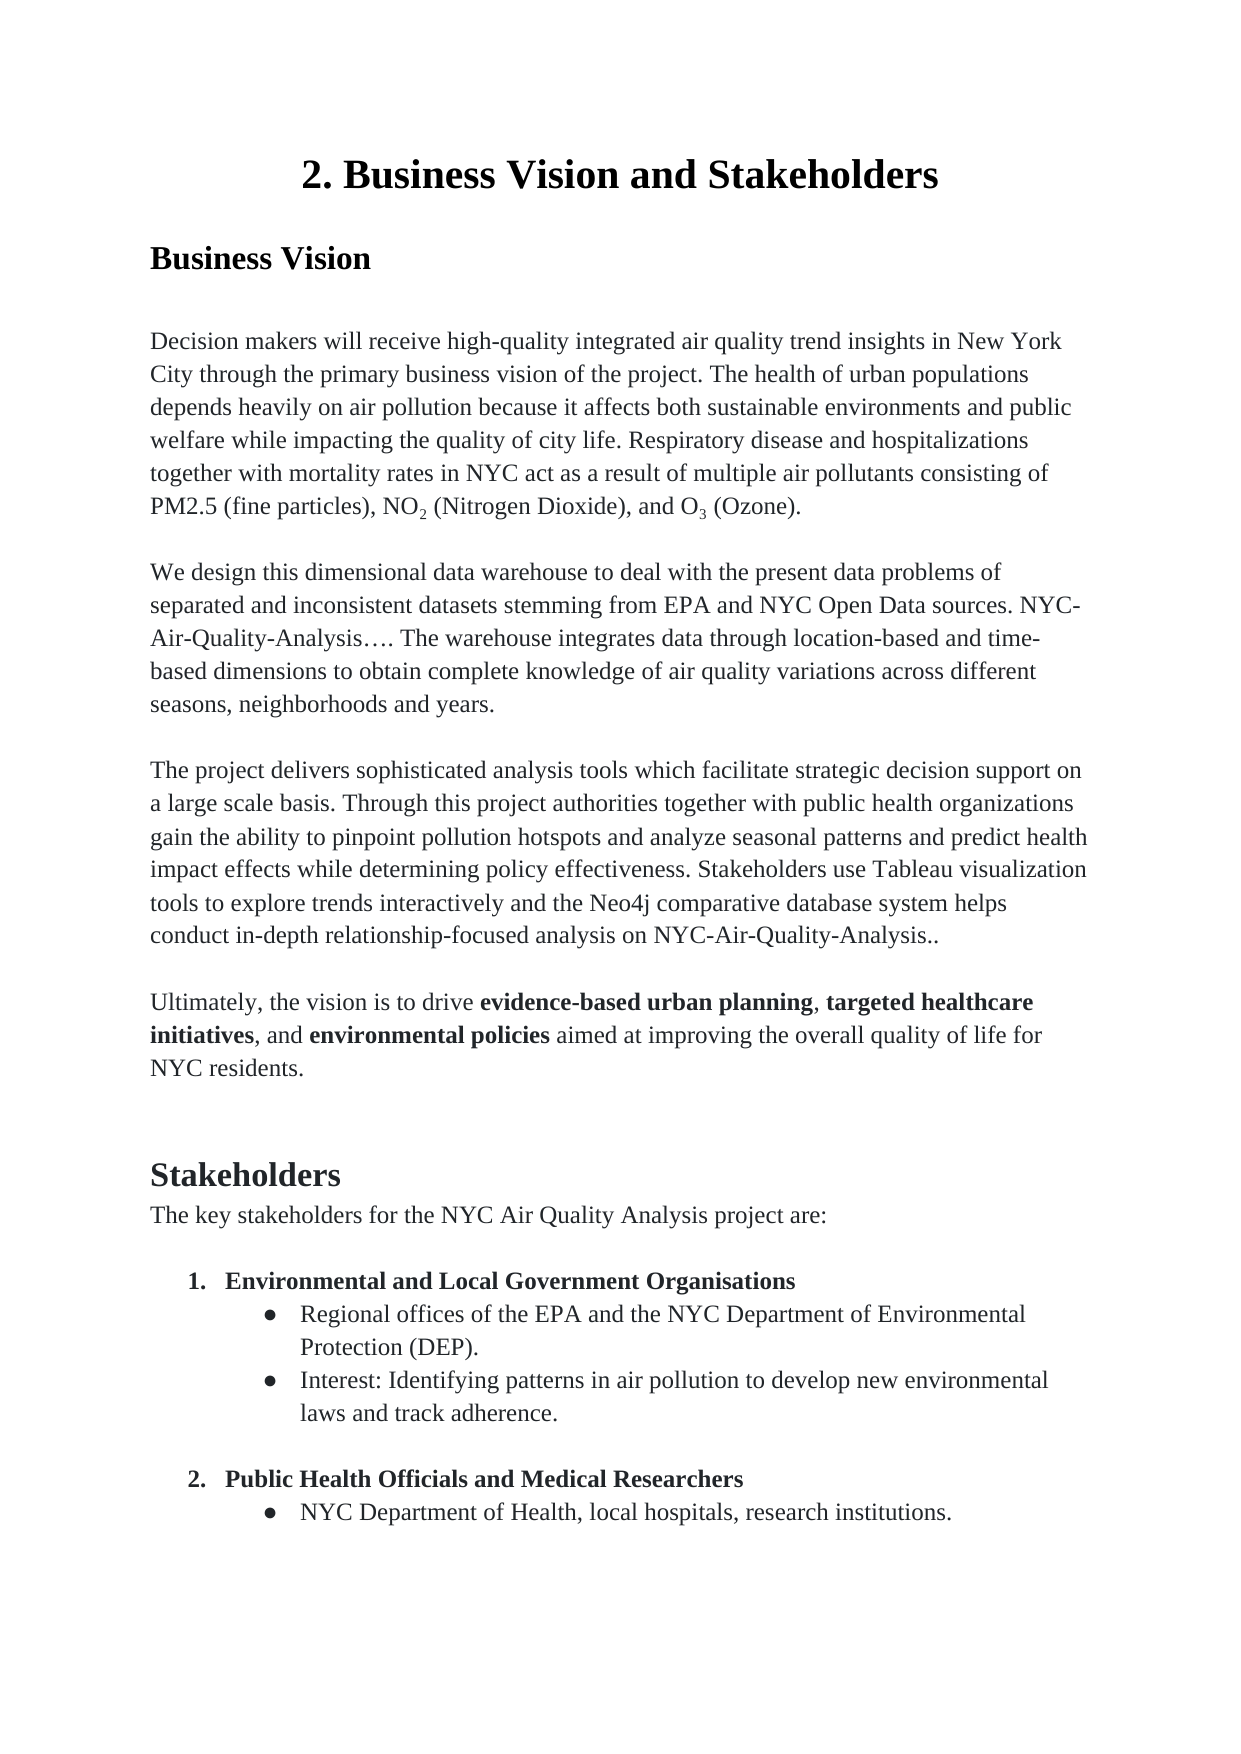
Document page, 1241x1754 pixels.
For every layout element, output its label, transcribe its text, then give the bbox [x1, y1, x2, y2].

list Regional offices of the EPA and the NYC Department of Environmental Protection (DEP). [262, 1299, 1090, 1361]
list NYC Department of Health, local hospitals, research institutions. [262, 1497, 1090, 1526]
list Interest: Identifying patterns in air pollution to develop new environmental laws and track adherence. [262, 1365, 1090, 1427]
text Business Vision [150, 238, 1090, 276]
list Public Health Officials and Medical Researchers [187, 1464, 1090, 1493]
text The key stakeholders for the NYC Air Quality Analysis project are: [150, 1200, 1090, 1229]
list Environmental and Local Government Organisations [187, 1266, 1090, 1295]
text 2. Business Vision and Stakeholders [150, 150, 1090, 198]
text Decision makers will receive high-quality integrated air quality trend insights in New York City through the primary business vision of the project. The health of urban populations depends heavily on air pollution because it affects both sustainable environments and public welfare while impacting the quality of city life. Respiratory disease and hospitalizations together with mortality rates in NYC act as a result of multiple air pollutants consisting of PM2.5 (fine particles), NO₂ (Nitrogen Dioxide), and O₃ (Ozone). [150, 326, 1090, 520]
text Stakeholders [150, 1155, 1090, 1194]
text Ultimately, the vision is to drive evidence-based urban planning, targeted healthcare initiatives, and environmental policies aimed at improving the overall quality of life for NYC residents. [150, 987, 1090, 1081]
text The project delivers sophisticated analysis tools which facilitate strategic decision support on a large scale basis. Through this project authorities together with public health organizations gain the ability to pinpoint pollution hotspots and analyze seasonal patterns and predict health impact effects while determining policy effectiveness. Stakeholders use Tableau visualization tools to explore trends interactively and the Neo4j comparative database system helps conduct in-depth relationship-focused analysis on ​NYC-Air-Quality-Analysis.. [150, 756, 1090, 949]
text We design this dimensional data warehouse to deal with the present data problems of separated and inconsistent datasets stemming from EPA and NYC Open Data sources. NYC-Air-Quality-Analysis…. The warehouse integrates data through location-based and time-based dimensions to obtain complete knowledge of air quality variations across different seasons, neighborhoods and years. [150, 557, 1090, 718]
